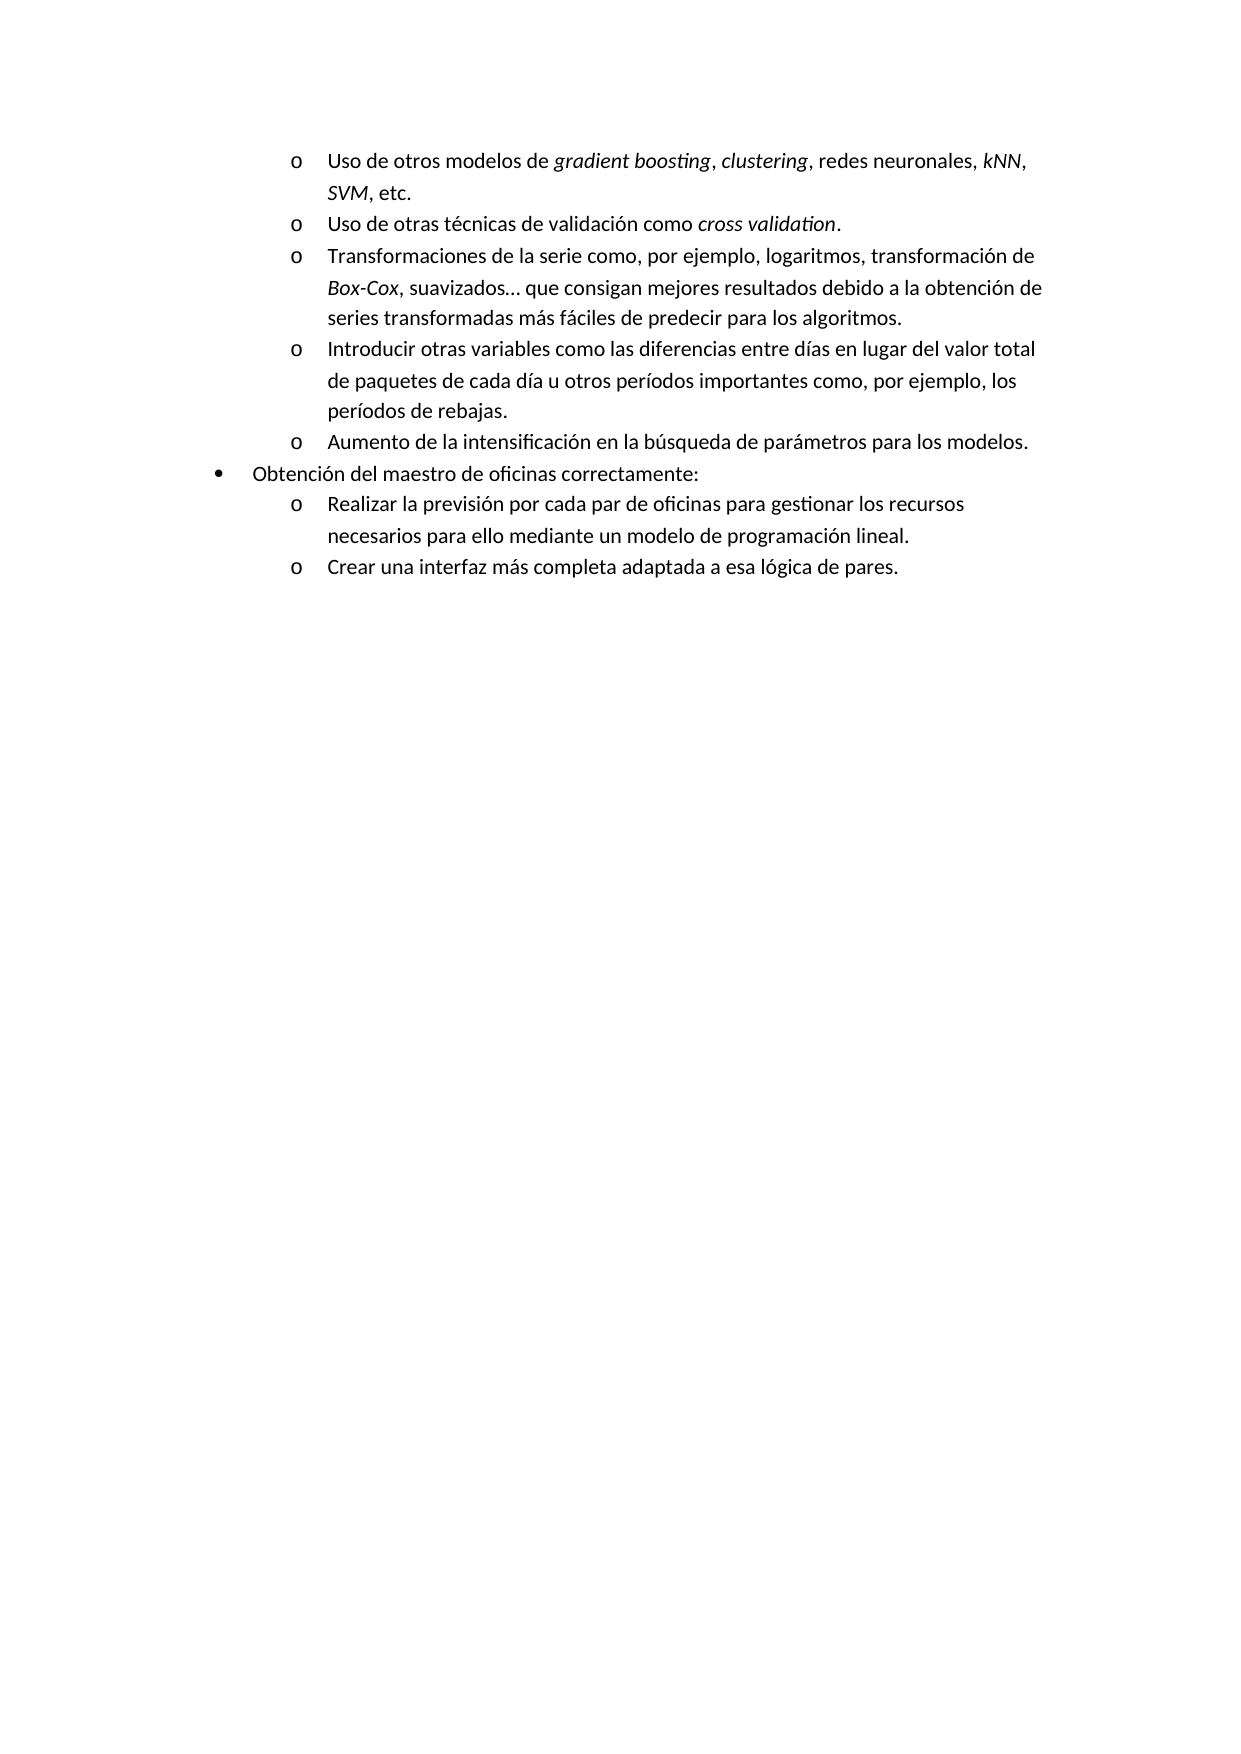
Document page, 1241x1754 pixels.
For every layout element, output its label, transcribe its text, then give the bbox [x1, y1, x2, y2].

list Transformaciones de la serie como, por ejemplo, logaritmos, transformación de Box-Cox, suavizados… que consigan mejores resultados debido a la obtención de series transformadas más fáciles de predecir para los algoritmos. [290, 242, 1063, 331]
list Crear una interfaz más completa adaptada a esa lógica de pares. [290, 553, 1063, 581]
list Realizar la previsión por cada par de oficinas para gestionar los recursos necesarios para ello mediante un modelo de programación lineal. [290, 491, 1063, 549]
list Introducir otras variables como las diferencias entre días en lugar del valor total de paquetes de cada día u otros períodos importantes como, por ejemplo, los períodos de rebajas. [290, 335, 1063, 424]
list Obtención del maestro de oficinas correctamente: [215, 460, 1063, 487]
list Aumento de la intensificación en la búsqueda de parámetros para los modelos. [290, 428, 1063, 456]
list Uso de otros modelos de gradient boosting, clustering, redes neuronales, kNN, SVM, etc. [290, 148, 1063, 206]
list Uso de otras técnicas de validación como cross validation. [290, 210, 1063, 238]
